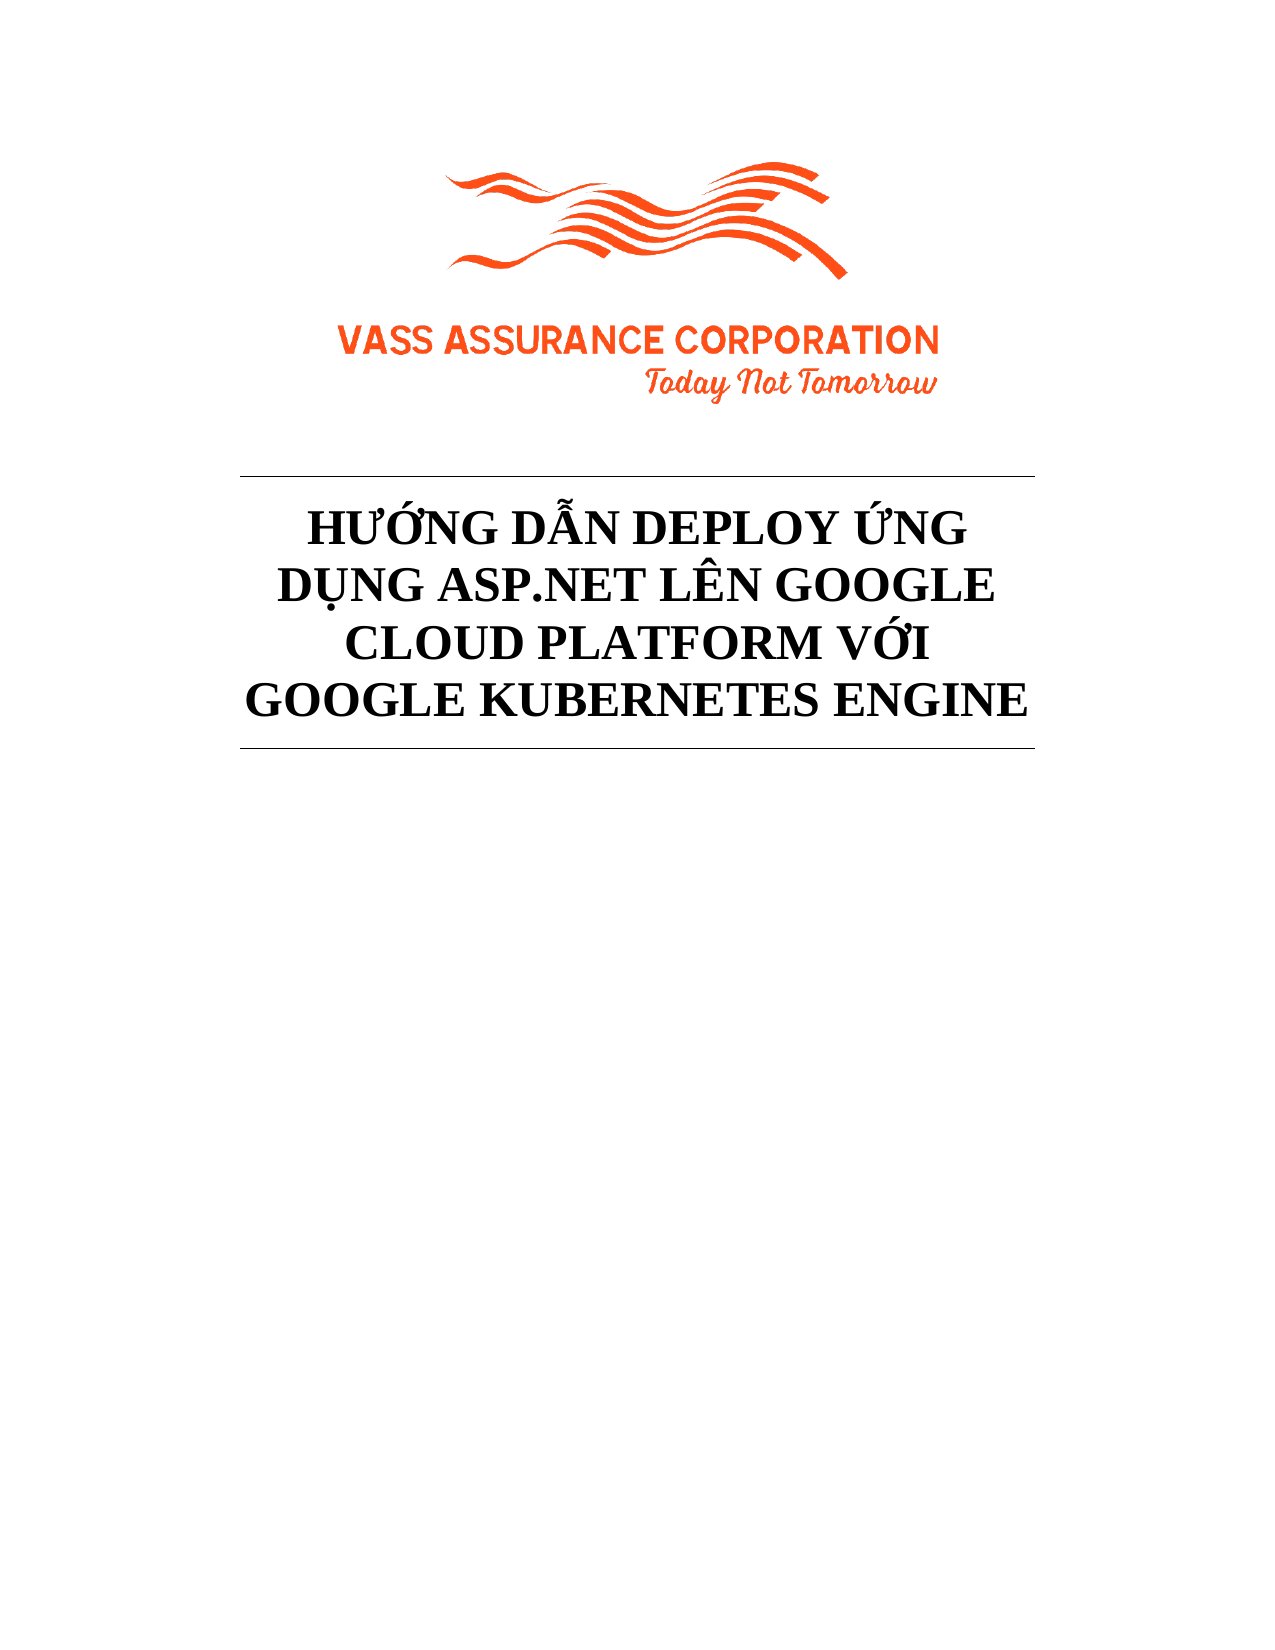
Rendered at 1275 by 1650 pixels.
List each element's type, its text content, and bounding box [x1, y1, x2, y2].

picture [337, 162, 938, 404]
text HƯỚNG DẪN DEPLOY ỨNG DỤNG ASP.NET LÊN GOOGLE CLOUD PLATFORM VỚI GOOGLE KUBERNETES ENGINE [240, 477, 1035, 748]
